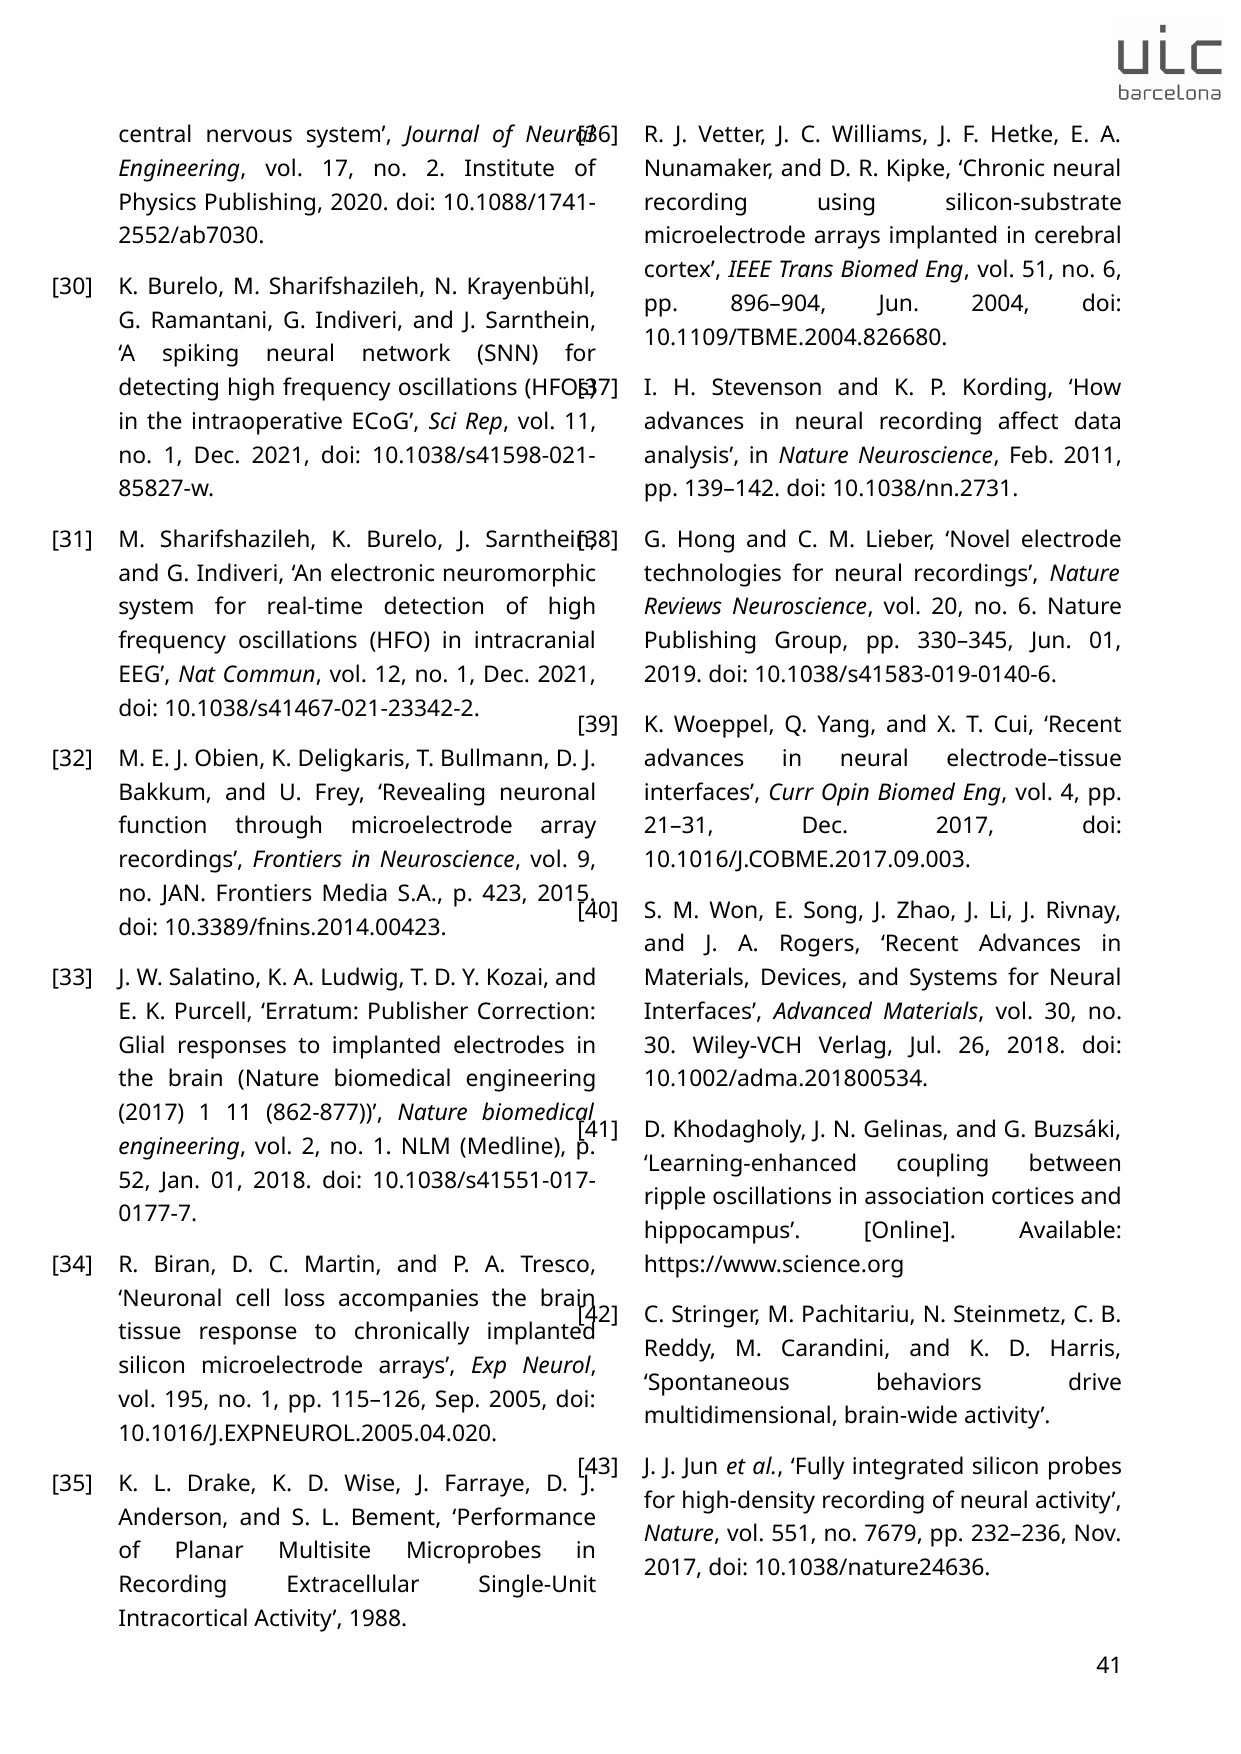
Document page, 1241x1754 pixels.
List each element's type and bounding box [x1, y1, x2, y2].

picture [1110, 11, 1229, 110]
